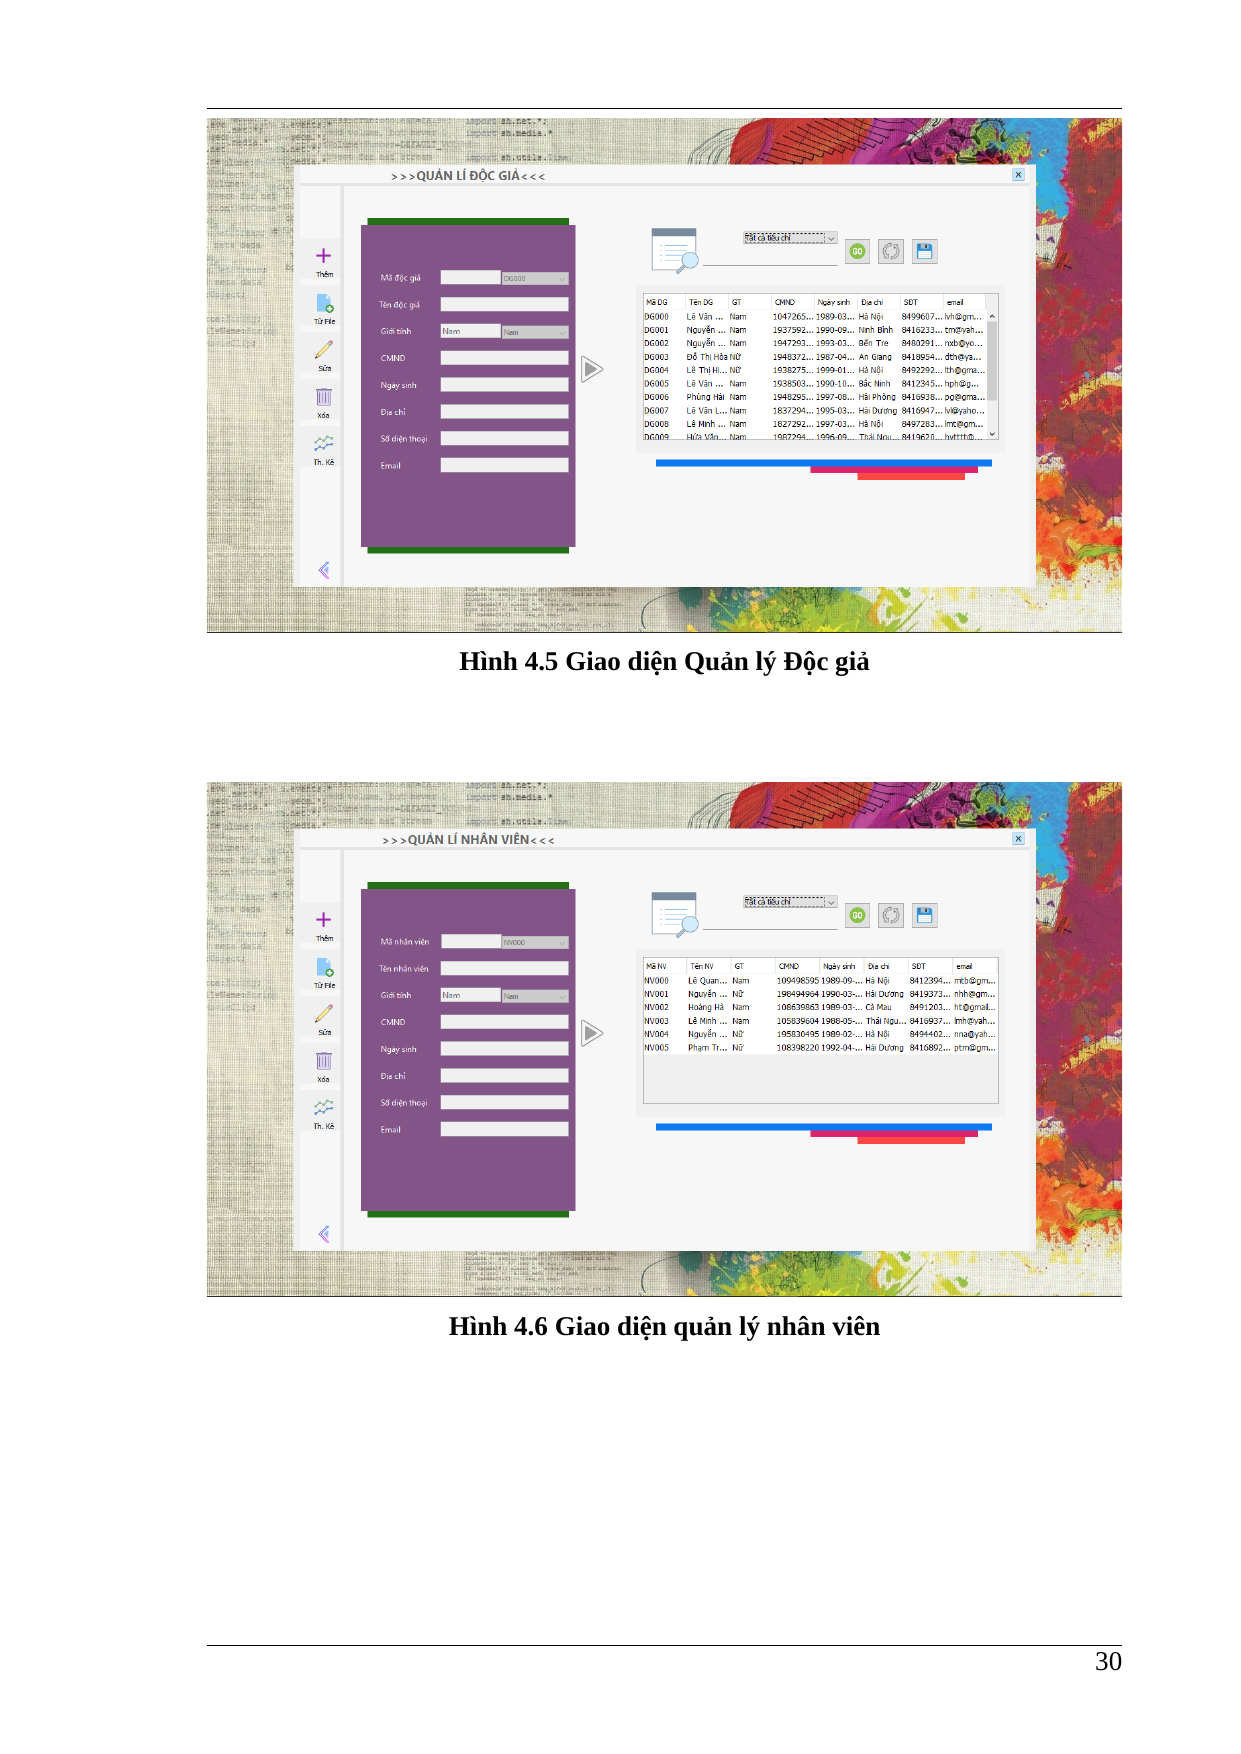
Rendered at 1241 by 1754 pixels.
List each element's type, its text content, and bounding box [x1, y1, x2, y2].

picture [206, 782, 1123, 1297]
picture [206, 118, 1123, 633]
text Hình 4.6 Giao diện quản lý nhân viên [207, 1309, 1122, 1341]
text Hình 4.5 Giao diện Quản lý Độc giả [207, 645, 1122, 676]
